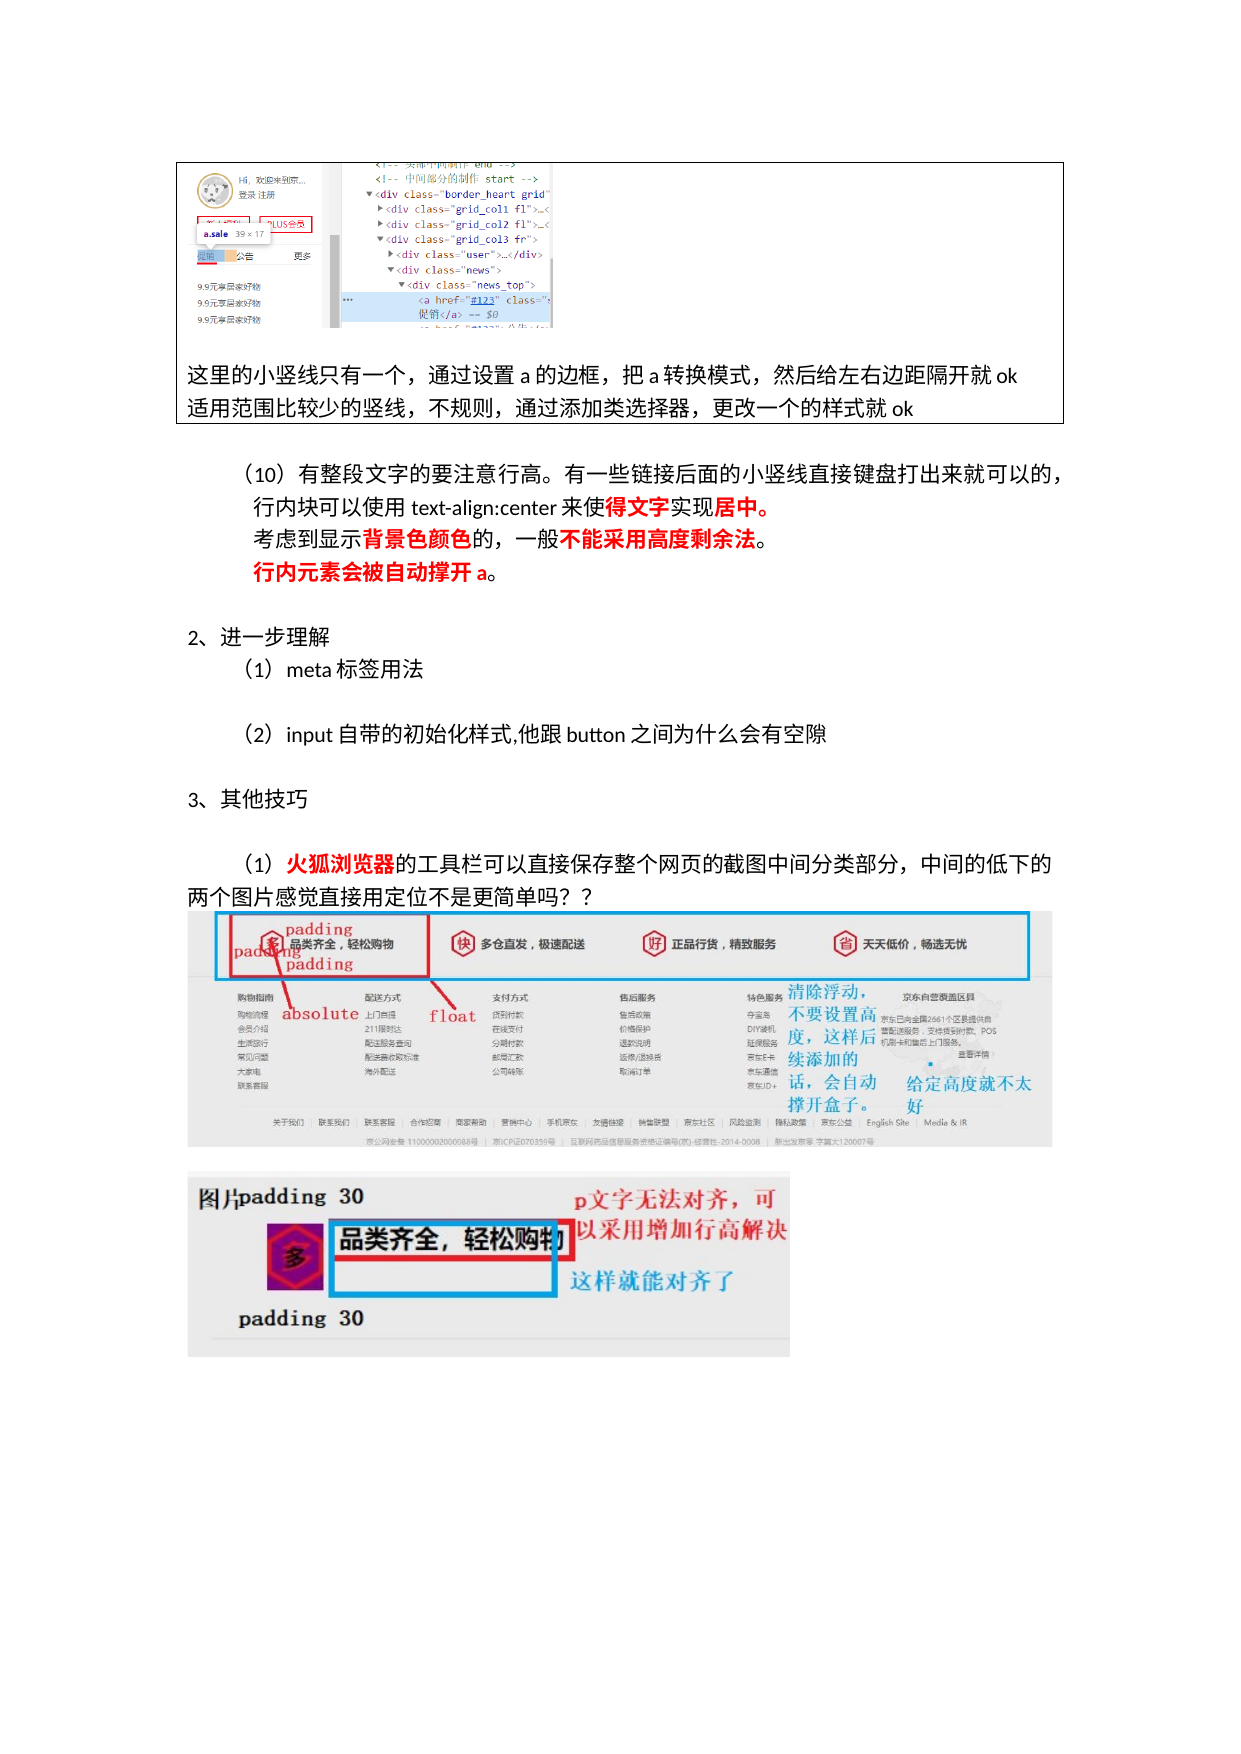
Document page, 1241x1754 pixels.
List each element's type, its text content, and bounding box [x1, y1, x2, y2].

picture [187, 163, 553, 328]
text 行内元素会被自动撑开a。 [187, 554, 1053, 587]
text 2、进一步理解 [187, 619, 1053, 652]
text （2）input自带的初始化样式,他跟button之间为什么会有空隙 [187, 717, 1053, 749]
table_cell 这里的小竖线只有一个，通过设置a的边框，把a转换模式，然后给左右边距隔开就ok 适用范围比较少的竖线，不规则，通过添加类选择器，更改一个的样式就ok [177, 163, 1063, 423]
picture [187, 911, 1053, 1147]
text 考虑到显示背景色颜色的，一般不能采用高度剩余法。 [187, 522, 1053, 554]
text 3、其他技巧 [187, 782, 1053, 814]
text （1）meta标签用法 [187, 652, 1053, 684]
picture [187, 1171, 790, 1357]
text （1）火狐浏览器的工具栏可以直接保存整个网页的截图中间分类部分，中间的低下的两个图片感觉直接用定位不是更简单吗？？ [187, 847, 1053, 911]
text （10）有整段文字的要注意行高。有一些链接后面的小竖线直接键盘打出来就可以的，行内块可以使用 text-align:center来使得文字实现居中。 [231, 457, 1053, 522]
